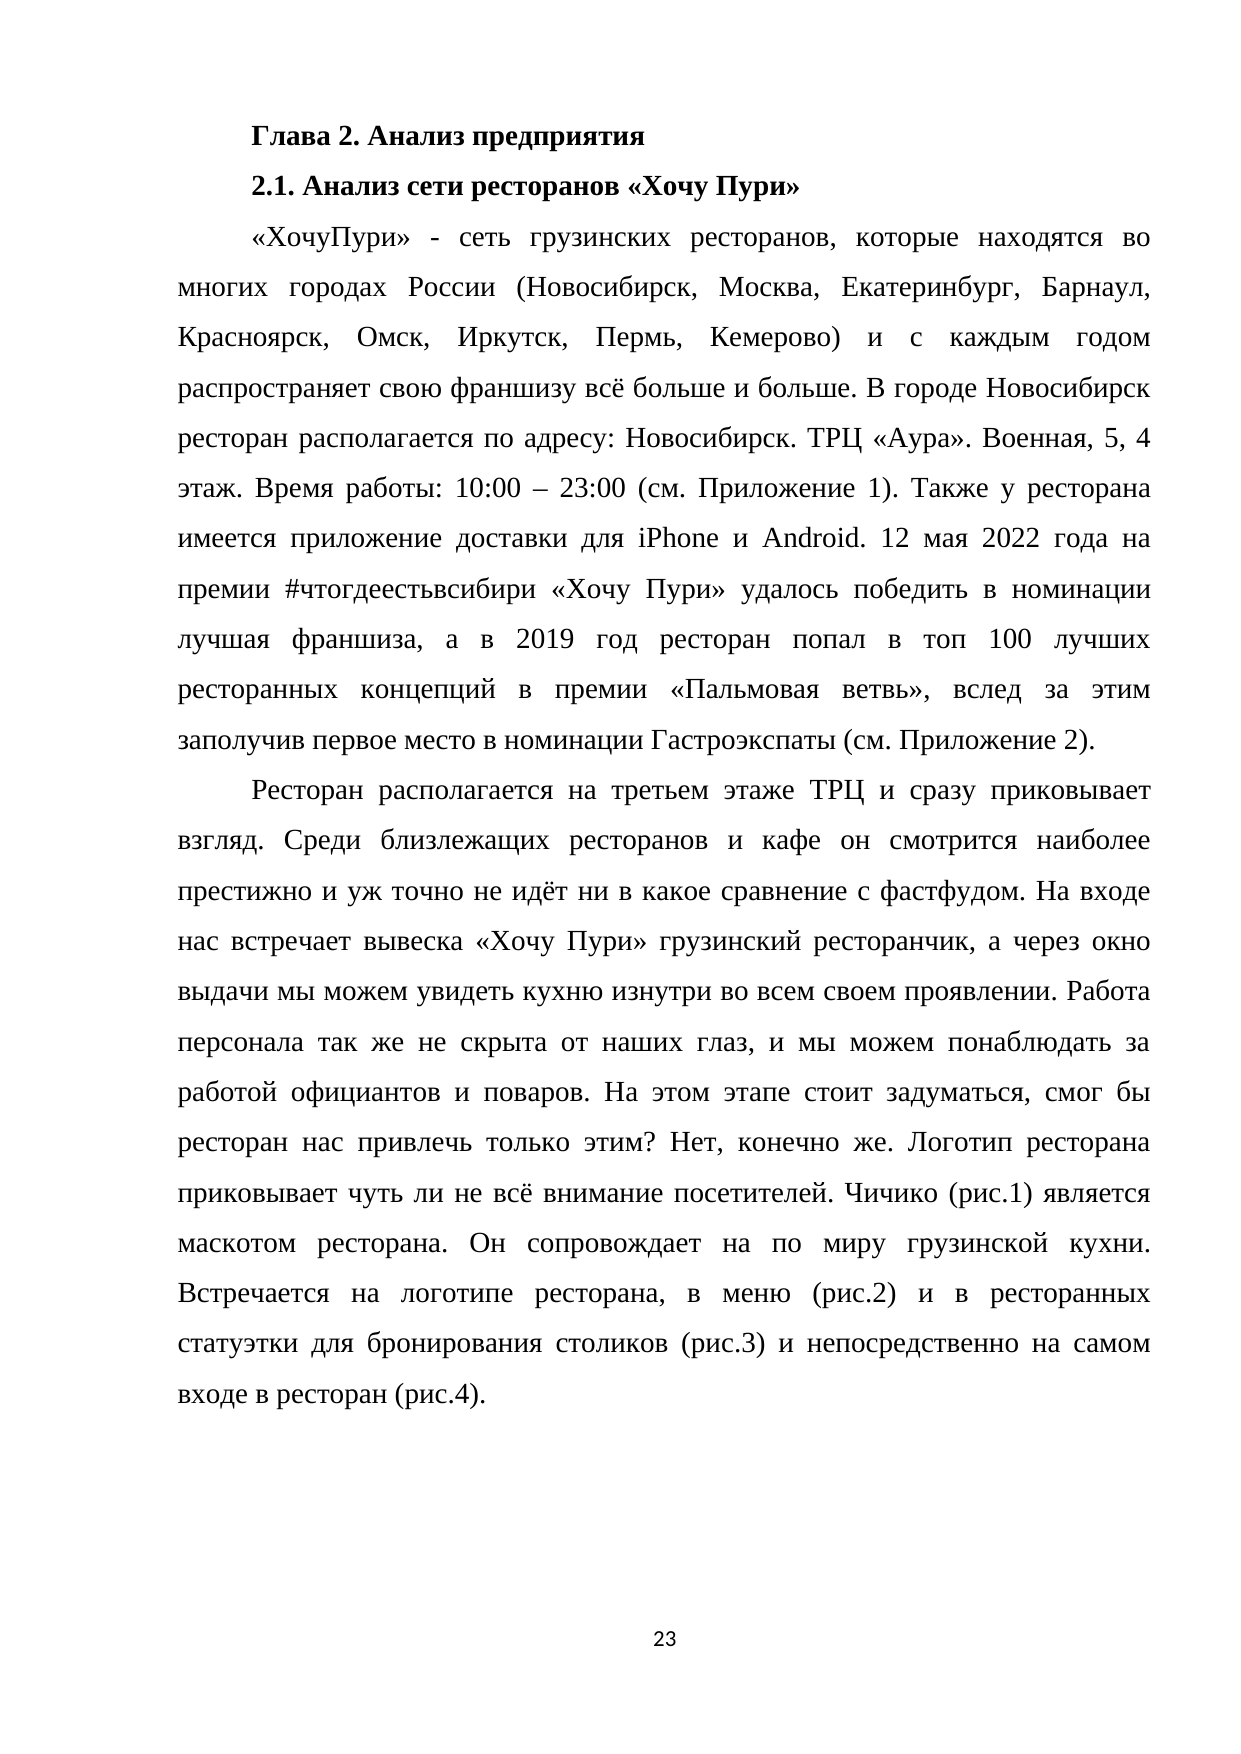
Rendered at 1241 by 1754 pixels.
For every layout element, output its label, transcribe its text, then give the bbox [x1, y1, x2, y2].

text 2.1. Анализ сети ресторанов «Хочу Пури» [177, 168, 1152, 202]
text Глава 2. Анализ предприятия [177, 118, 1152, 152]
text Ресторан располагается на третьем этаже ТРЦ и сразу приковывает взгляд. Среди близлежащих ресторанов и кафе он смотрится наиболее престижно и уж точно не идёт ни в какое сравнение с фастфудом. На входе нас встречает вывеска «Хочу Пури» грузинский ресторанчик, а через окно выдачи мы можем увидеть кухню изнутри во всем своем проявлении. Работа персонала так же не скрыта от наших глаз, и мы можем понаблюдать за работой официантов и поваров. На этом этапе стоит задуматься, смог бы ресторан нас привлечь только этим? Нет, конечно же. Логотип ресторана приковывает чуть ли не всё внимание посетителей. Чичико (рис.1) является маскотом ресторана. Он сопровождает на по миру грузинской кухни. Встречается на логотипе ресторана, в меню (рис.2) и в ресторанных статуэтки для бронирования столиков (рис.3) и непосредственно на самом входе в ресторан (рис.4). [177, 772, 1152, 1409]
text «ХочуПури» - сеть грузинских ресторанов, которые находятся во многих городах России (Новосибирск, Москва, Екатеринбург, Барнаул, Красноярск, Омск, Иркутск, Пермь, Кемерово) и с каждым годом распространяет свою франшизу всё больше и больше. В городе Новосибирск ресторан располагается по адресу: Новосибирск. ТРЦ «Аура». Военная, 5, 4 этаж. Время работы: 10:00 – 23:00 (см. Приложение 1). Также у ресторана имеется приложение доставки для iPhone и Android. 12 мая 2022 года на премии #чтогдеестьвсибири «Хочу Пури» удалось победить в номинации лучшая франшиза, а в 2019 год ресторан попал в топ 100 лучших ресторанных концепций в премии «Пальмовая ветвь», вслед за этим заполучив первое место в номинации Гастроэкспаты (см. Приложение 2). [177, 219, 1152, 755]
